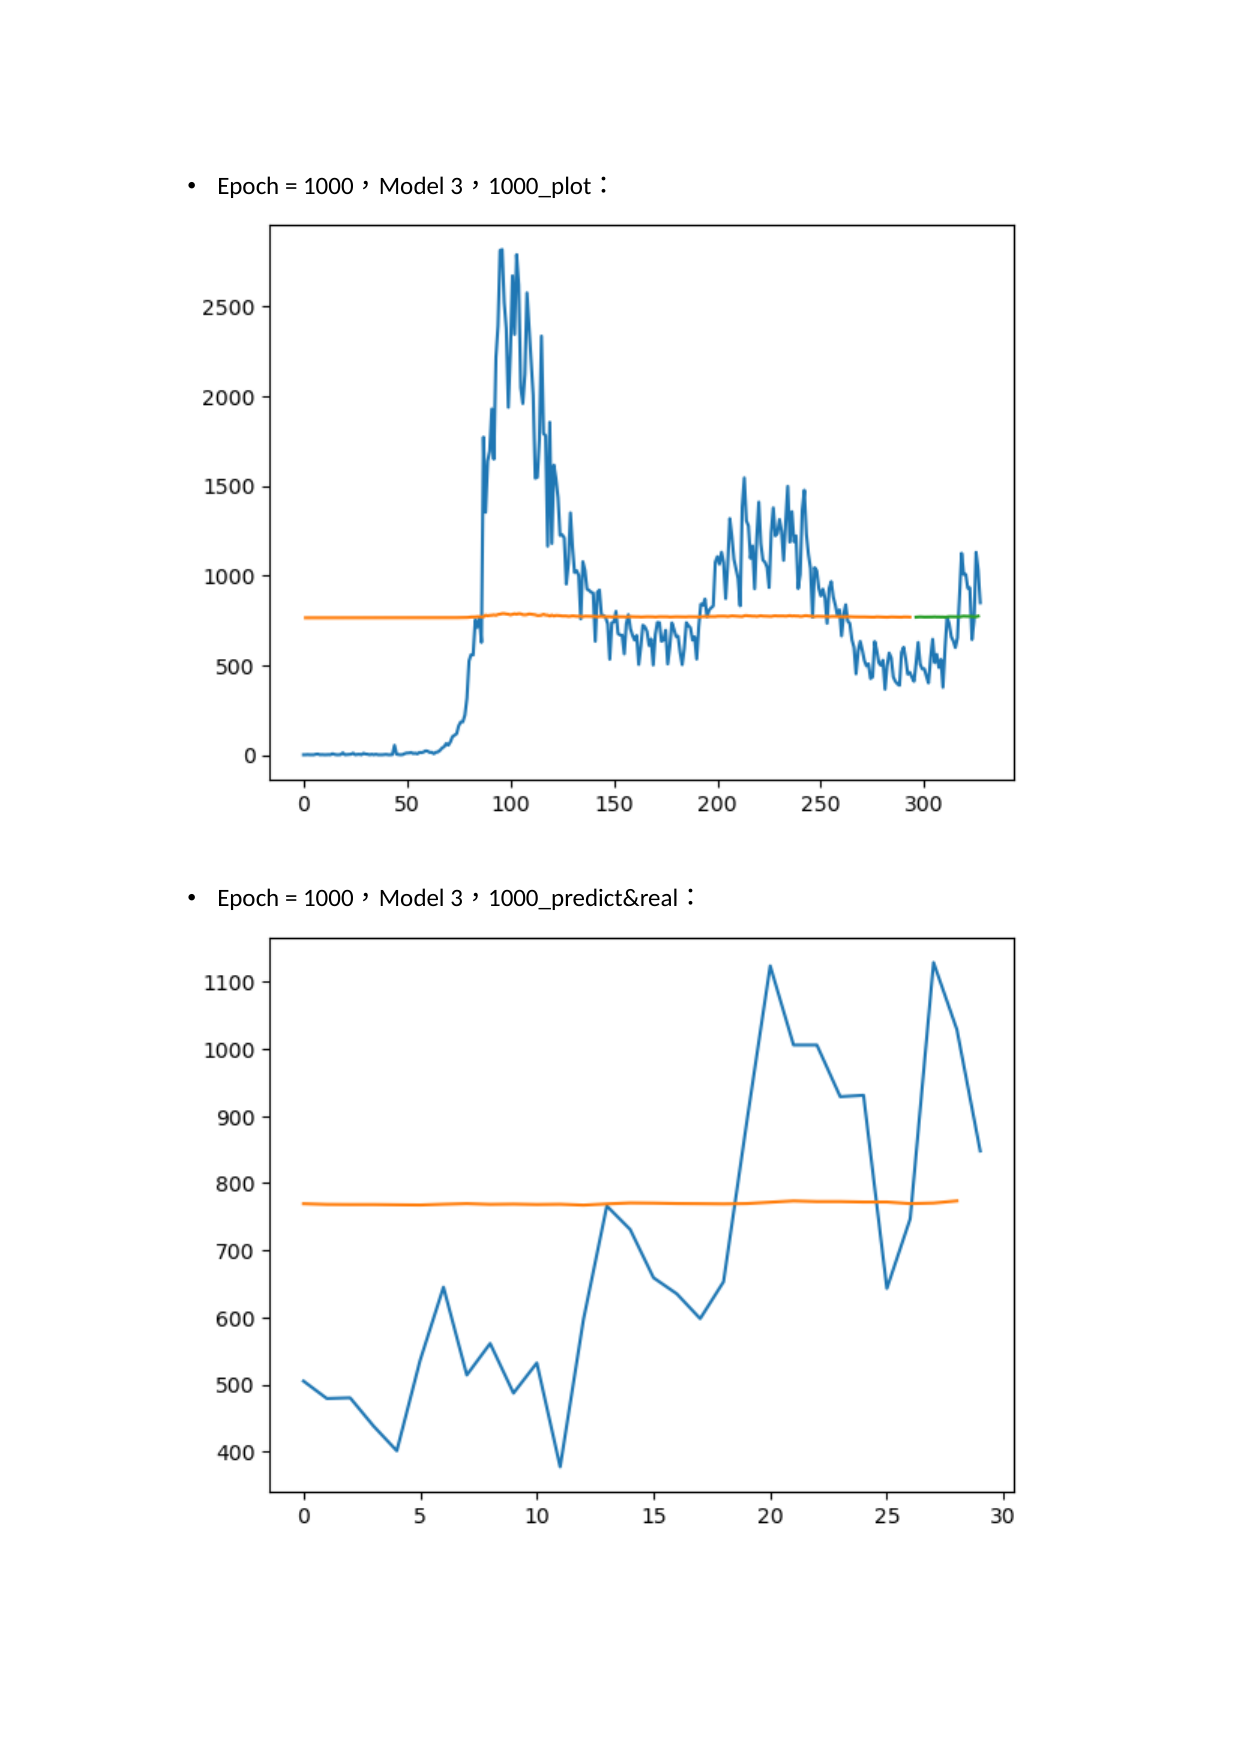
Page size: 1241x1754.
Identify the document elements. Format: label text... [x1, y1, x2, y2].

list Epoch = 1000，Model 3，1000_plot： [187, 164, 1053, 202]
list Epoch = 1000，Model 3，1000_predict&real： [187, 877, 1053, 914]
picture [187, 923, 1032, 1543]
picture [187, 211, 1029, 831]
